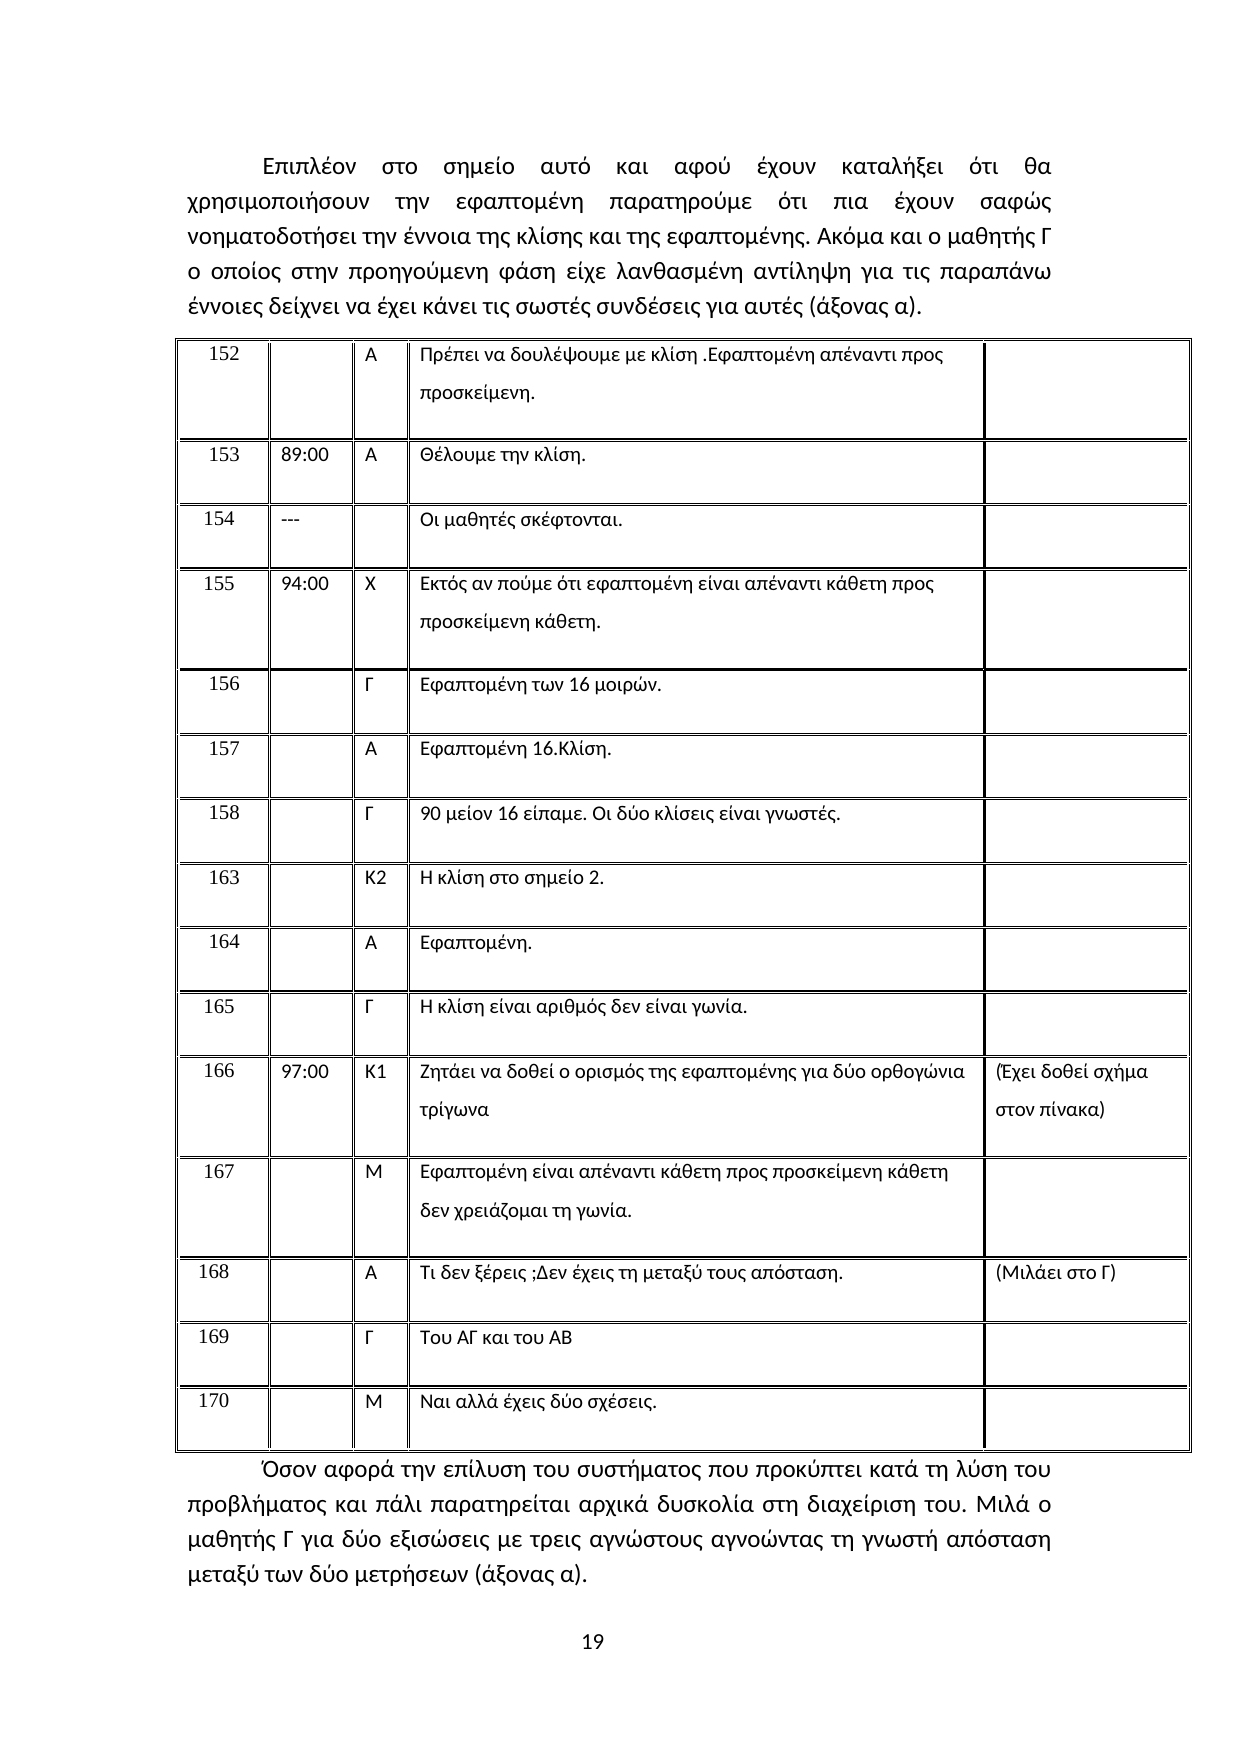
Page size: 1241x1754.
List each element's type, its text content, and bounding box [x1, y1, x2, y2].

table_cell Α [355, 442, 407, 503]
table_cell [986, 733, 1189, 797]
table_cell 168 [178, 1256, 268, 1321]
table_cell [271, 800, 352, 861]
table_cell [984, 503, 1190, 567]
table_header Α [354, 341, 408, 438]
table_header Πρέπει να δουλέψουμε με κλίση .Εφαπτομένη απέναντι προς προσκείμενη. [409, 339, 984, 438]
table_cell [986, 567, 1189, 668]
table_cell Η κλίση στο σημείο 2. [410, 865, 983, 926]
table_cell 165 [178, 990, 268, 1055]
table_cell --- [271, 506, 352, 567]
table_cell Του ΑΓ και του ΑΒ [410, 1324, 983, 1385]
table_cell 156 [176, 668, 268, 732]
table_cell 170 [178, 1385, 269, 1450]
table_cell Εφαπτομένη είναι απέναντι κάθετη προς προσκείμενη κάθετη δεν χρειάζομαι τη γωνία. [410, 1159, 983, 1256]
table_cell Ζητάει να δοθεί ο ορισμός της εφαπτομένης για δύο ορθογώνια τρίγωνα [410, 1058, 983, 1156]
table_cell [271, 994, 352, 1055]
text Όσον αφορά την επίλυση του συστήματος που προκύπτει κατά τη λύση του προβλήματος και πάλι παρατηρείται αρχικά δυσκολία στη διαχείριση του. Μιλά ο μαθητής Γ για δύο εξισώσεις με τρεις αγνώστους αγνοώντας τη γνωστή απόσταση μεταξύ των δύο μετρήσεων (άξονας α). [187, 1453, 1053, 1588]
table_header [270, 341, 354, 438]
table_cell [984, 797, 1190, 861]
table_cell Μ [355, 1159, 407, 1256]
table_cell [270, 1389, 354, 1450]
table_cell Γ [355, 1324, 407, 1385]
table_header [984, 341, 1189, 438]
table_header 152 [178, 341, 269, 438]
table_cell 167 [176, 1156, 269, 1256]
table_cell 90 μείον 16 είπαμε. Οι δύο κλίσεις είναι γνωστές. [410, 800, 983, 861]
table_cell 97:00 [271, 1058, 352, 1156]
table_cell [355, 506, 407, 567]
table_cell [271, 671, 352, 732]
table_cell [271, 1159, 352, 1256]
table_cell [271, 865, 352, 926]
table_cell Μ [354, 1389, 408, 1450]
table_cell 89:00 [271, 442, 352, 503]
table_cell Εφαπτομένη των 16 μοιρών. [410, 671, 983, 732]
table_cell Εφαπτομένη 16.Κλίση. [410, 736, 983, 797]
table_cell [986, 438, 1189, 503]
table_cell 163 [178, 861, 268, 926]
text Επιπλέον στο σημείο αυτό και αφού έχουν καταλήξει ότι θα χρησιμοποιήσουν την εφαπτομένη παρατηρούμε ότι πια έχουν σαφώς νοηματοδοτήσει την έννοια της κλίσης και της εφαπτομένης. Ακόμα και ο μαθητής Γ ο οποίος στην προηγούμενη φάση είχε λανθασμένη αντίληψη για τις παραπάνω έννοιες δείχνει να έχει κάνει τις σωστές συνδέσεις για αυτές (άξονας α). [187, 150, 1053, 321]
table_cell 158 [176, 797, 269, 861]
table_cell 157 [178, 733, 268, 797]
table_cell [271, 929, 352, 990]
table_cell 94:00 [271, 571, 352, 668]
table_cell (Έχει δοθεί σχήμα στον πίνακα) [984, 1055, 1190, 1156]
table_cell [271, 1324, 352, 1385]
table_cell Εφαπτομένη. [410, 929, 983, 990]
table_cell Α [355, 1260, 407, 1321]
table_cell Γ [355, 994, 407, 1055]
table_cell 166 [176, 1055, 269, 1156]
table_cell Ναι αλλά έχεις δύο σχέσεις. [409, 1389, 984, 1450]
table_cell Α [355, 736, 407, 797]
table_cell [984, 1156, 1190, 1256]
table_cell (Μιλάει στο Γ) [986, 1256, 1189, 1321]
table_cell Γ [355, 671, 407, 732]
table_cell 154 [176, 503, 269, 567]
table_cell Α [355, 929, 407, 990]
table_cell [986, 668, 1190, 732]
table_cell [984, 1385, 1189, 1450]
table_cell 169 [176, 1321, 269, 1385]
table_cell [271, 1260, 352, 1321]
table_cell Οι μαθητές σκέφτονται. [410, 506, 983, 567]
table_cell Θέλουμε την κλίση. [410, 442, 983, 503]
table_cell [986, 990, 1189, 1055]
table_cell Τι δεν ξέρεις ;Δεν έχεις τη μεταξύ τους απόσταση. [410, 1260, 983, 1321]
table_cell [986, 861, 1189, 926]
table_cell Η κλίση είναι αριθμός δεν είναι γωνία. [410, 994, 983, 1055]
table_cell Εκτός αν πούμε ότι εφαπτομένη είναι απέναντι κάθετη προς προσκείμενη κάθετη. [410, 571, 983, 668]
table_cell 153 [178, 438, 268, 503]
table_cell Χ [355, 571, 407, 668]
table_cell Κ1 [355, 1058, 407, 1156]
table_cell [984, 926, 1190, 990]
table_cell [271, 736, 352, 797]
table_cell [984, 1321, 1190, 1385]
table_cell 155 [178, 567, 268, 668]
table_cell Κ2 [355, 865, 407, 926]
table_cell 164 [176, 926, 269, 990]
table_cell Γ [355, 800, 407, 861]
